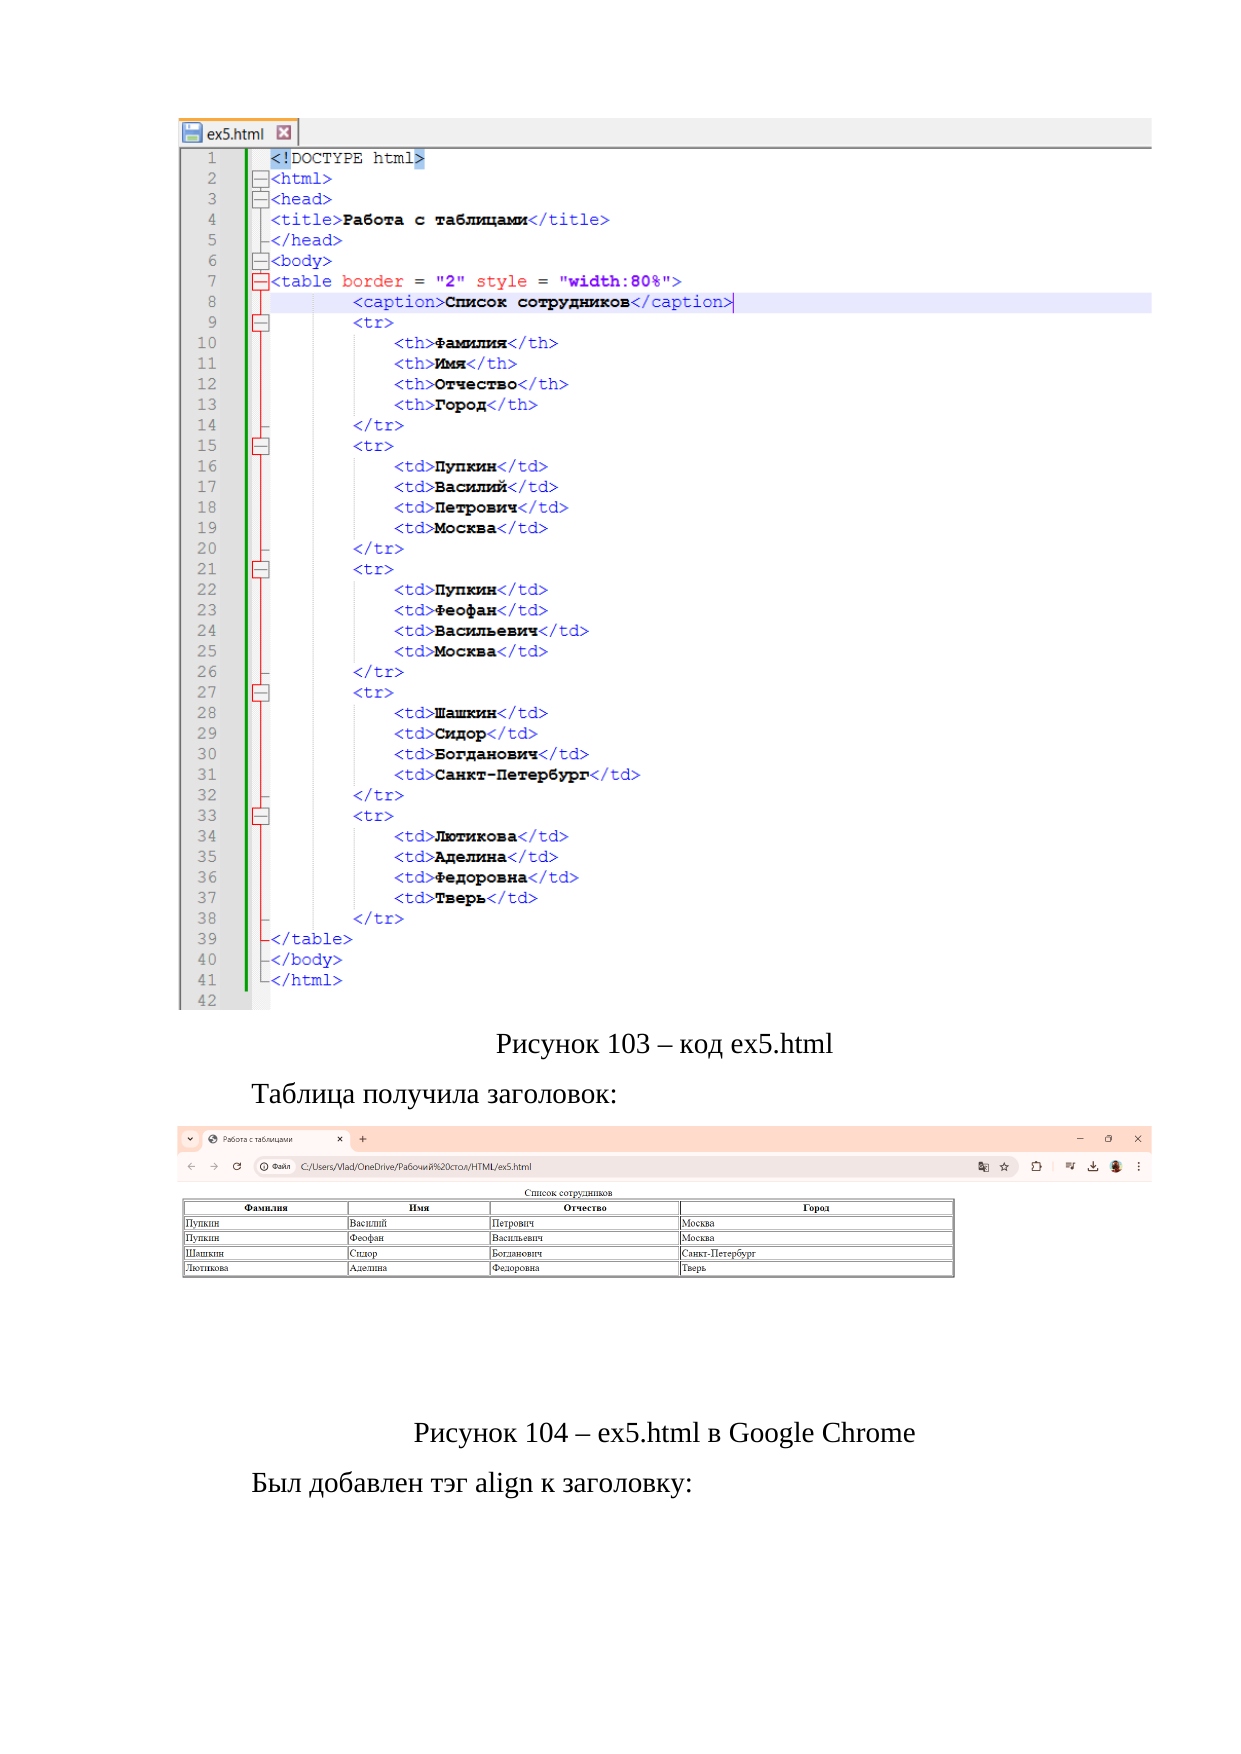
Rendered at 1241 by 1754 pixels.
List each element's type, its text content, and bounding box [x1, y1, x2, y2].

text Был добавлен тэг align к заголовку: [177, 1466, 1152, 1499]
text Рисунок 104 – ex5.html в Google Chrome [177, 1415, 1152, 1449]
picture [177, 118, 1152, 1010]
text Рисунок 103 – код ex5.html [177, 1026, 1152, 1060]
text Таблица получила заголовок: [177, 1077, 1152, 1110]
picture [177, 1126, 1152, 1399]
